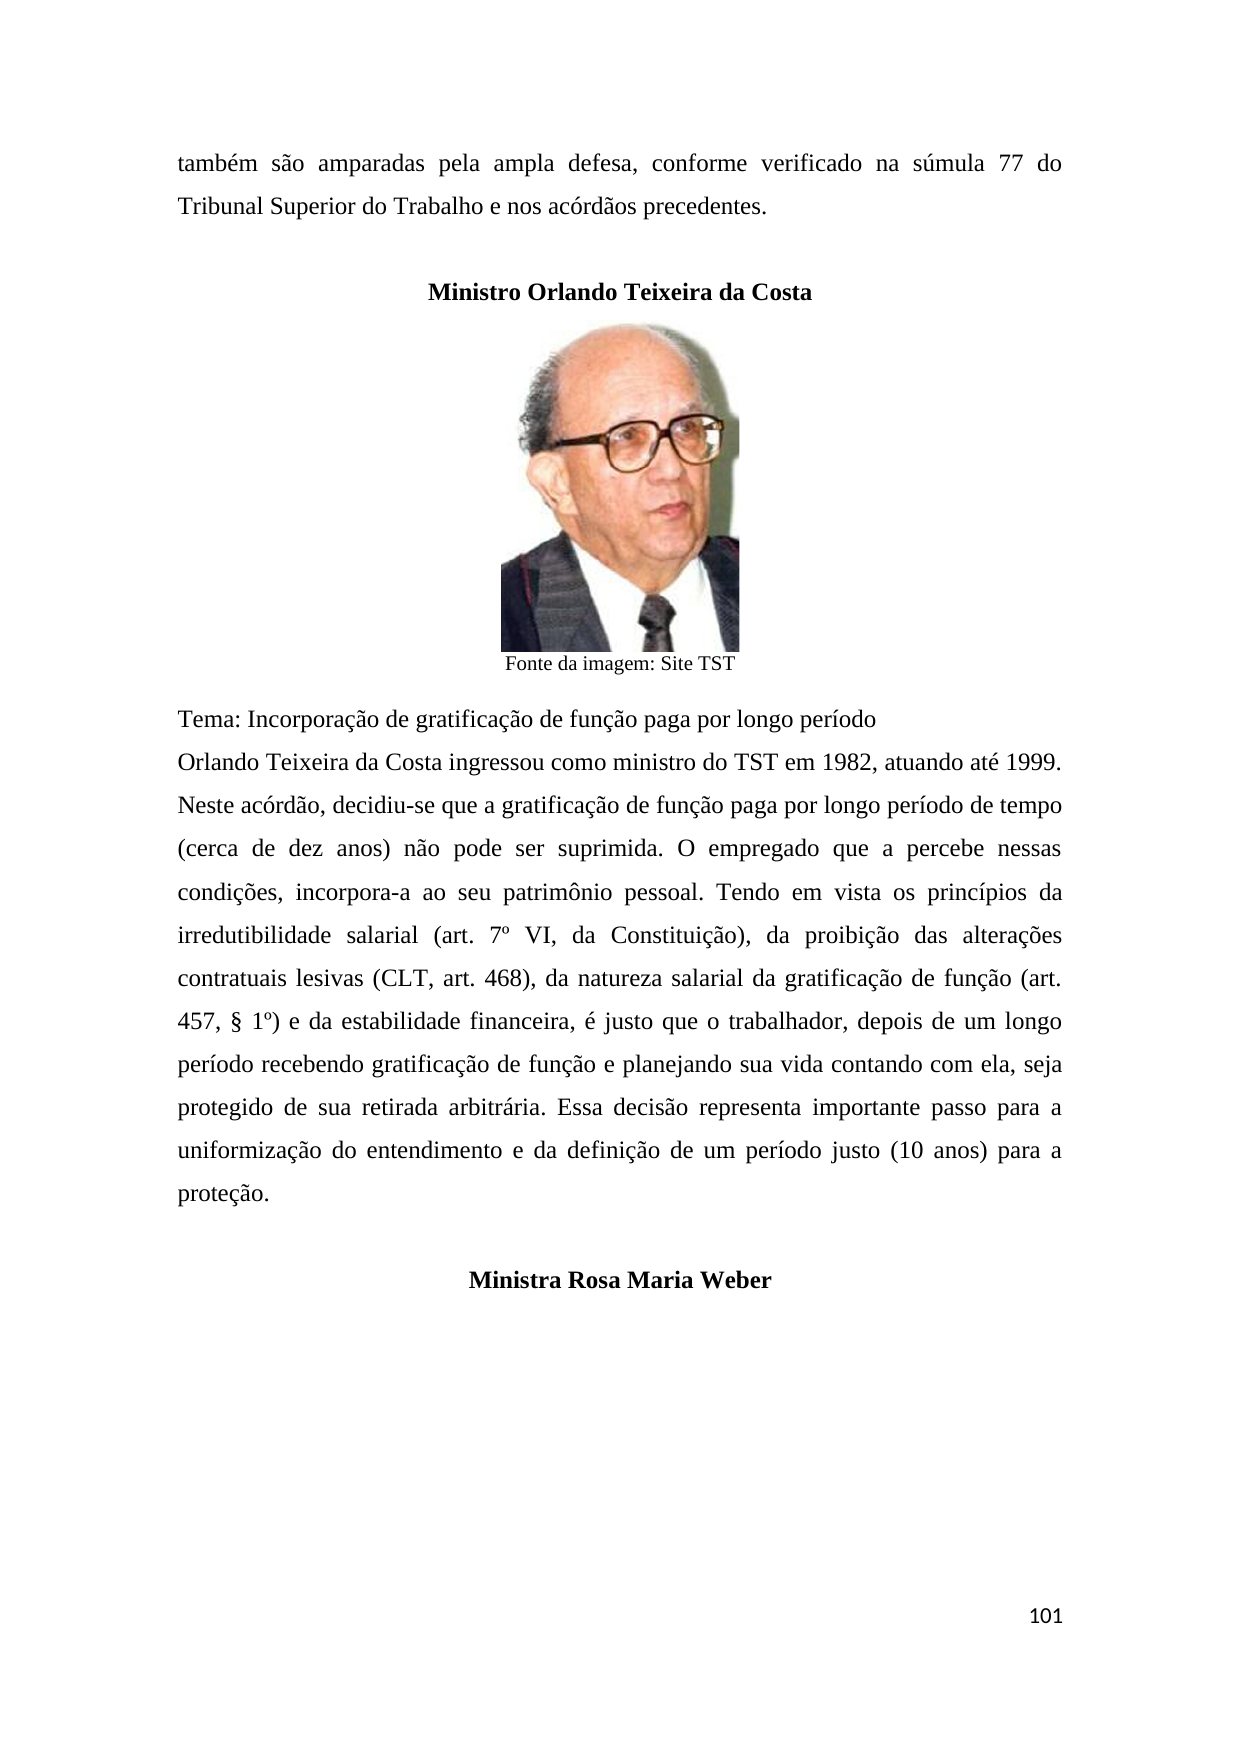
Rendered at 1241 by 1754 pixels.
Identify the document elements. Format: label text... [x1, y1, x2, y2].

text Ministra Rosa Maria Weber [177, 1265, 1063, 1293]
text Fonte da imagem: Site TST [177, 651, 1063, 675]
picture [501, 320, 740, 652]
text Tema: Incorporação de gratificação de função paga por longo período [177, 704, 1063, 733]
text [177, 148, 1063, 219]
text Ministro Orlando Teixeira da Costa [177, 277, 1063, 306]
text Orlando Teixeira da Costa ingressou como ministro do TST em 1982, atuando até 1999. Neste acórdão, decidiu-se que a gratificação de função paga por longo período de tempo (cerca de dez anos) não pode ser suprimida. O empregado que a percebe nessas condições, incorpora-a ao seu patrimônio pessoal. Tendo em vista os princípios da irredutibilidade salarial (art. 7º VI, da Constituição), da proibição das alterações contratuais lesivas (CLT, art. 468), da natureza salarial da gratificação de função (art. 457, § 1º) e da estabilidade financeira, é justo que o trabalhador, depois de um longo período recebendo gratificação de função e planejando sua vida contando com ela, seja protegido de sua retirada arbitrária. Essa decisão representa importante passo para a uniformização do entendimento e da definição de um período justo (10 anos) para a proteção. [177, 747, 1063, 1207]
